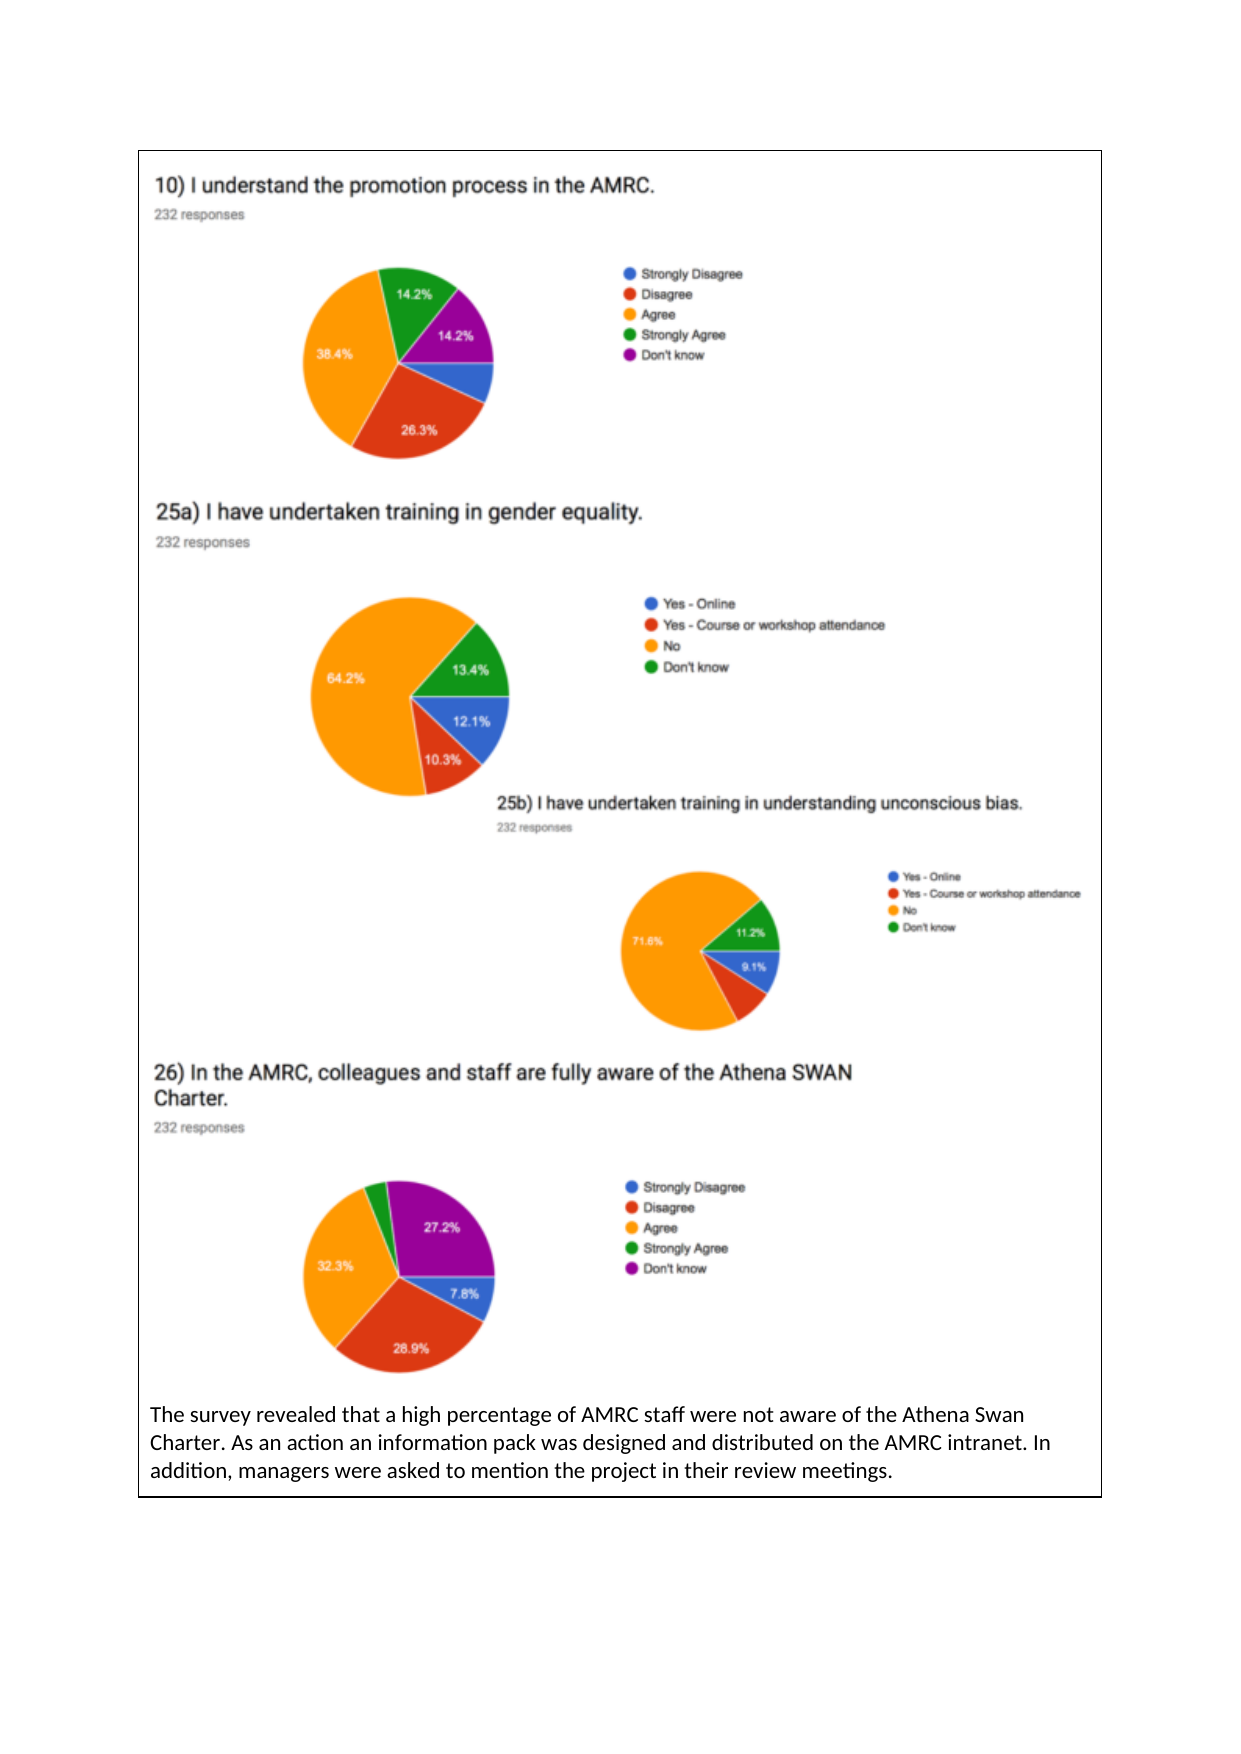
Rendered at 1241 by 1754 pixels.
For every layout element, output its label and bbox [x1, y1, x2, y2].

table_cell [139, 151, 1101, 1496]
picture [150, 1054, 861, 1388]
picture [150, 163, 755, 480]
picture [150, 491, 1089, 1042]
